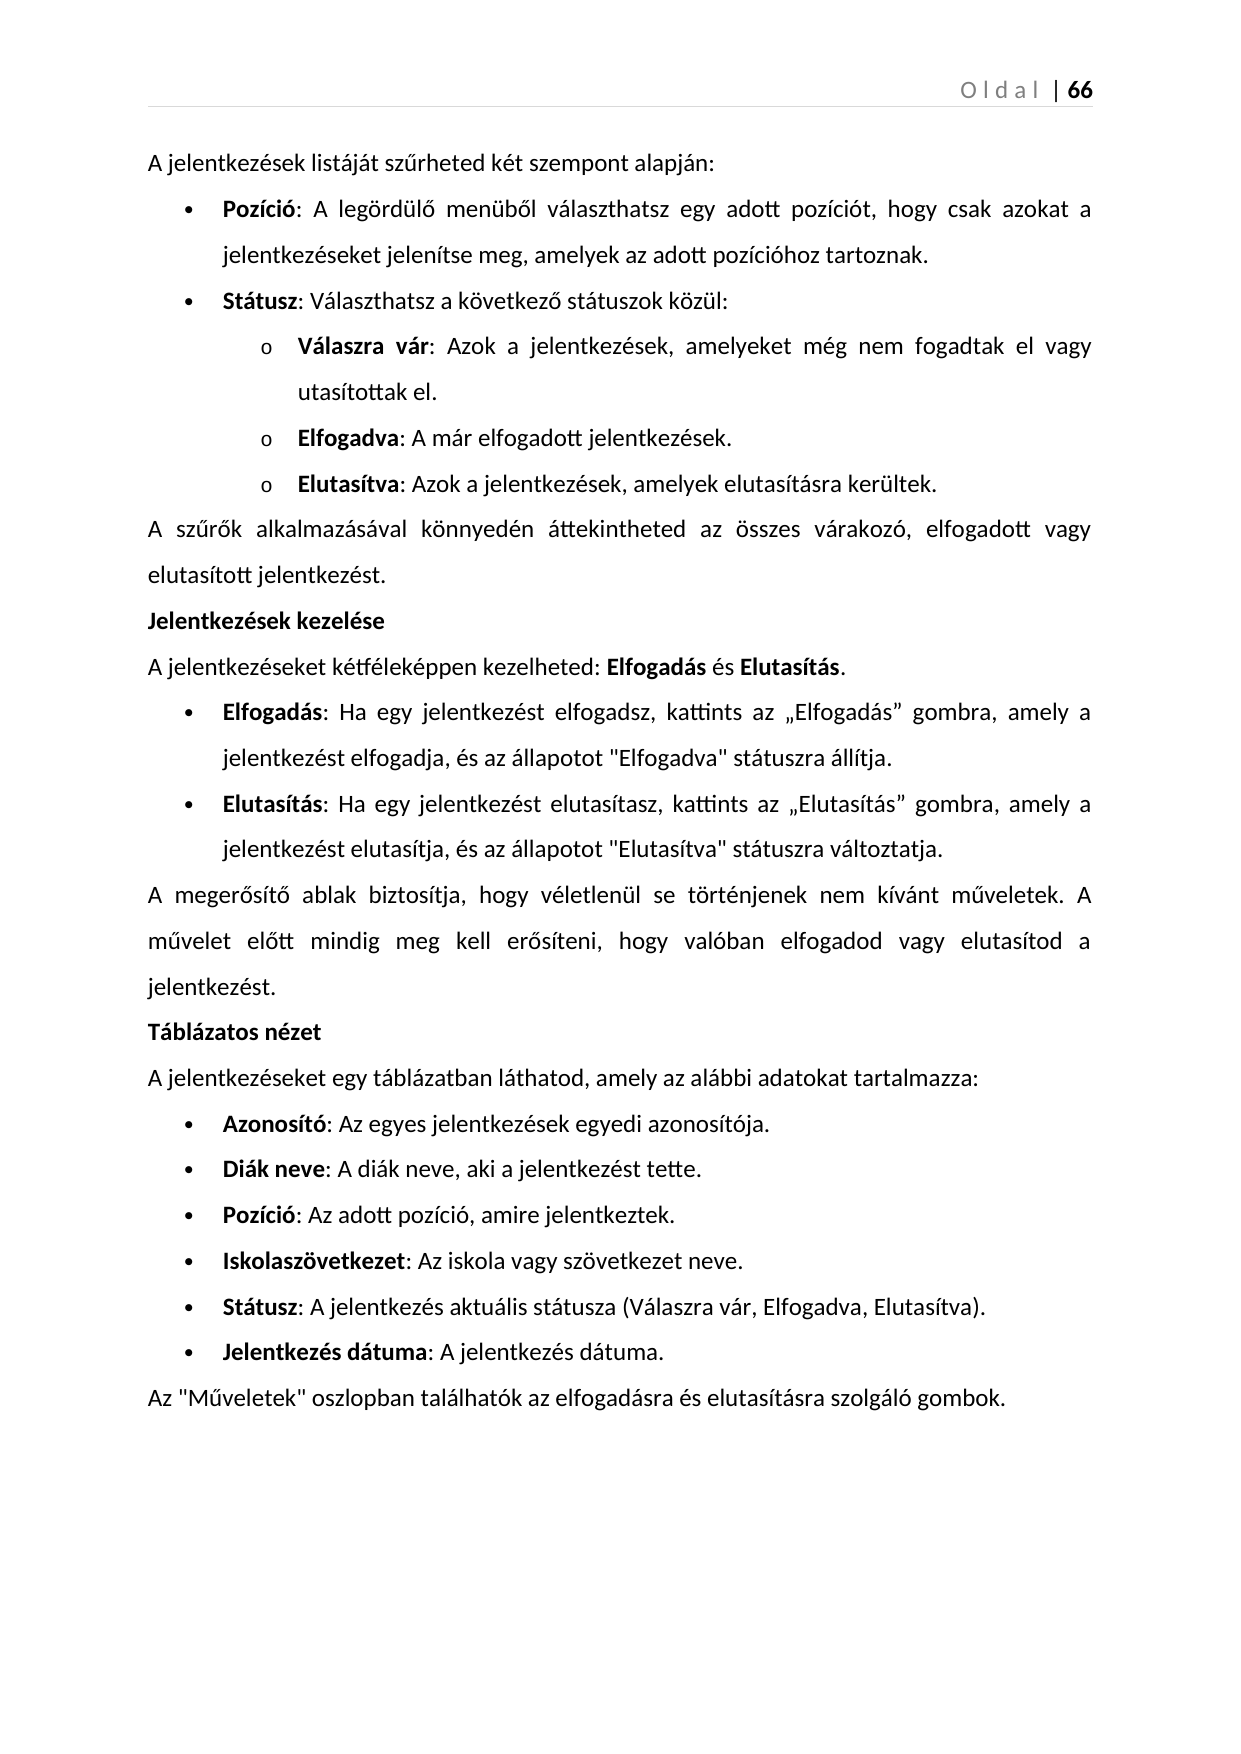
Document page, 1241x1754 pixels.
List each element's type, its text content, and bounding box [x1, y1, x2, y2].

list Elfogadás: Ha egy jelentkezést elfogadsz, kattints az „Elfogadás” gombra, amely a jelentkezést elfogadja, és az állapotot "Elfogadva" státuszra állítja. [185, 696, 1093, 773]
list Pozíció: A legördülő menüből választhatsz egy adott pozíciót, hogy csak azokat a jelentkezéseket jelenítse meg, amelyek az adott pozícióhoz tartoznak. [185, 193, 1093, 269]
list Jelentkezés dátuma: A jelentkezés dátuma. [185, 1337, 1093, 1367]
list Válaszra vár: Azok a jelentkezések, amelyeket még nem fogadtak el vagy utasítottak el. [260, 331, 1093, 407]
list Elfogadva: A már elfogadott jelentkezések. [260, 422, 1093, 452]
text A jelentkezéseket egy táblázatban láthatod, amely az alábbi adatokat tartalmazza: [148, 1062, 1093, 1093]
list Elutasítás: Ha egy jelentkezést elutasítasz, kattints az „Elutasítás” gombra, amely a jelentkezést elutasítja, és az állapotot "Elutasítva" státuszra változtatja. [185, 788, 1093, 864]
list Státusz: A jelentkezés aktuális státusza (Válaszra vár, Elfogadva, Elutasítva). [185, 1291, 1093, 1321]
list Elutasítva: Azok a jelentkezések, amelyek elutasításra kerültek. [260, 468, 1093, 498]
text Táblázatos nézet [148, 1016, 1093, 1047]
text A megerősítő ablak biztosítja, hogy véletlenül se történjenek nem kívánt műveletek. A művelet előtt mindig meg kell erősíteni, hogy valóban elfogadod vagy elutasítod a jelentkezést. [148, 879, 1093, 1001]
list Iskolaszövetkezet: Az iskola vagy szövetkezet neve. [185, 1245, 1093, 1276]
list Diák neve: A diák neve, aki a jelentkezést tette. [185, 1154, 1093, 1184]
text A jelentkezések listáját szűrheted két szempont alapján: [148, 148, 1093, 178]
text Az "Műveletek" oszlopban találhatók az elfogadásra és elutasításra szolgáló gombok. [148, 1382, 1093, 1413]
list Azonosító: Az egyes jelentkezések egyedi azonosítója. [185, 1108, 1093, 1138]
list Státusz: Választhatsz a következő státuszok közül: [185, 285, 1093, 315]
text A jelentkezéseket kétféleképpen kezelheted: Elfogadás és Elutasítás. [148, 651, 1093, 681]
list Pozíció: Az adott pozíció, amire jelentkeztek. [185, 1199, 1093, 1230]
text Jelentkezések kezelése [148, 605, 1093, 635]
text A szűrők alkalmazásával könnyedén áttekintheted az összes várakozó, elfogadott vagy elutasított jelentkezést. [148, 513, 1093, 590]
